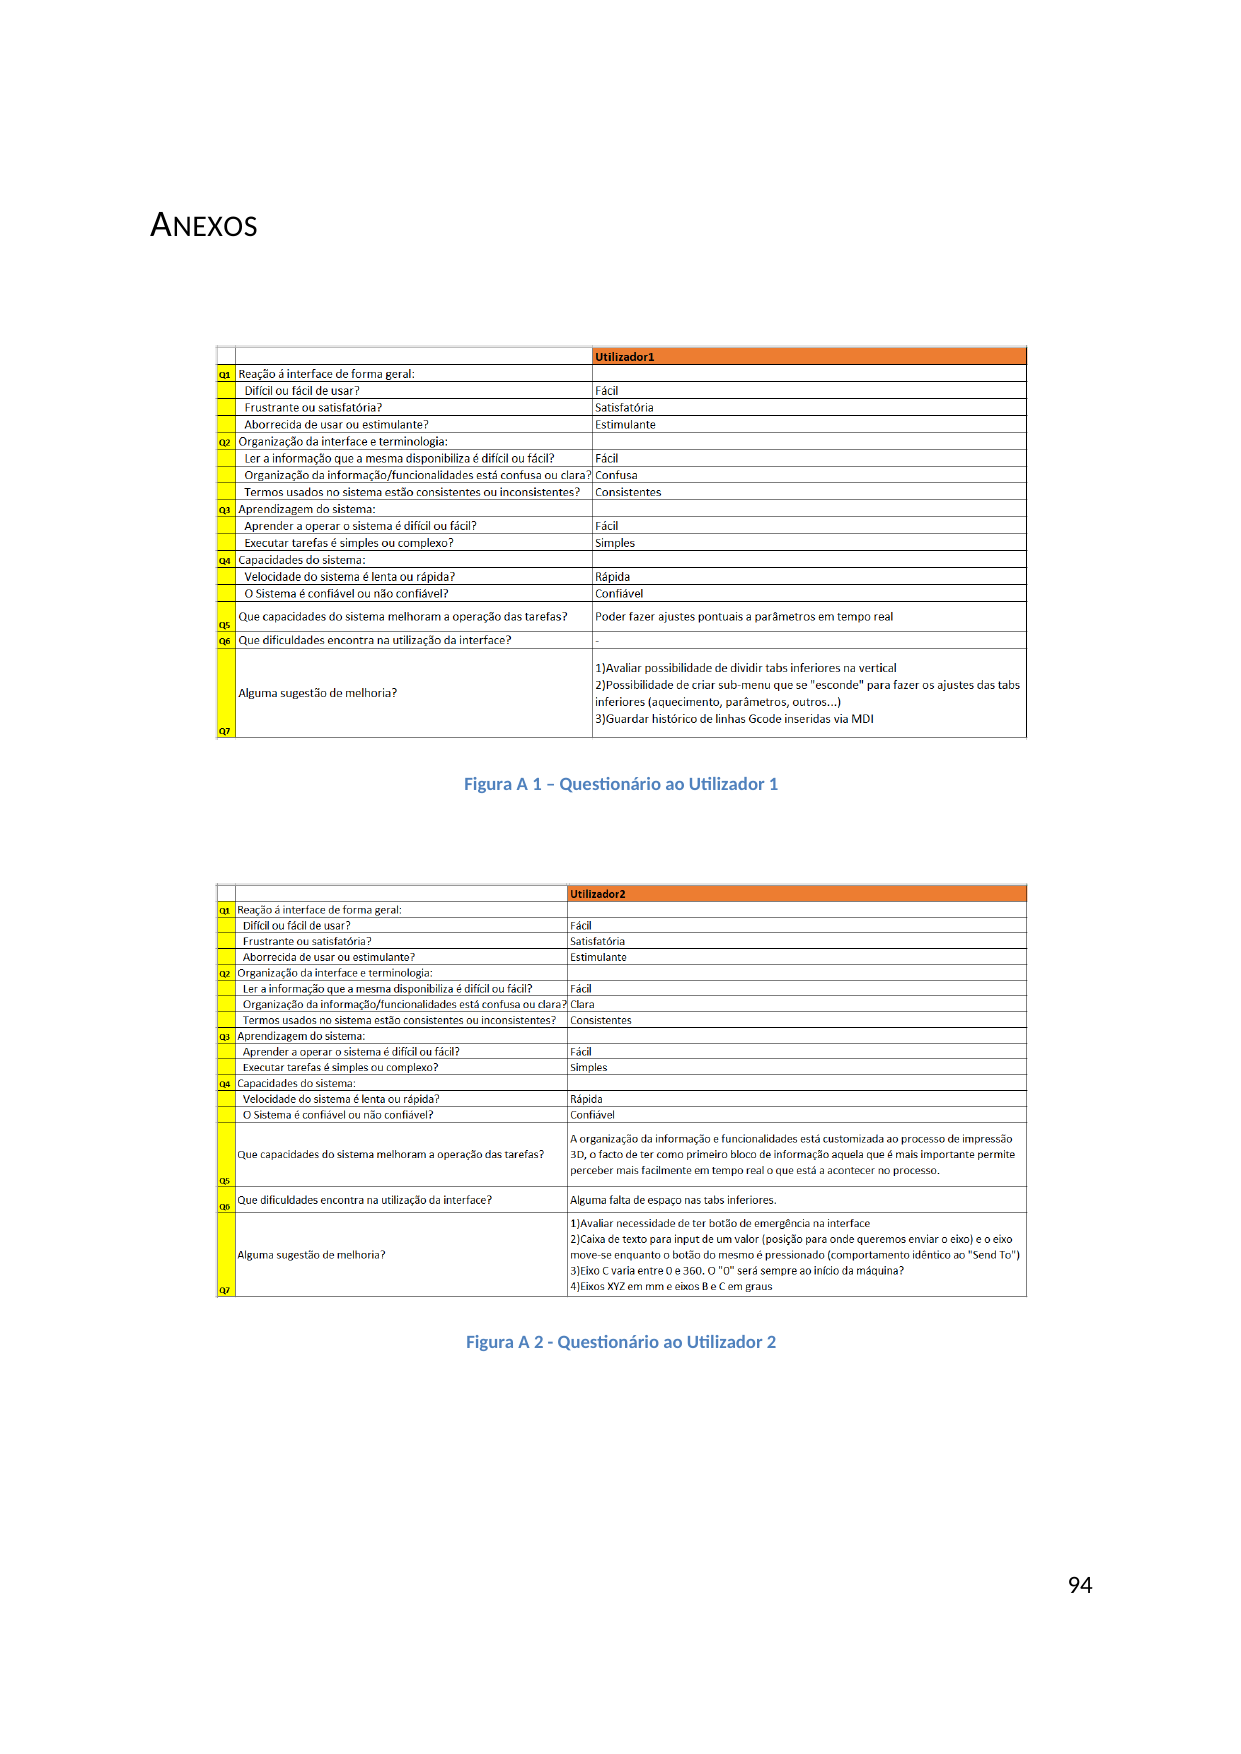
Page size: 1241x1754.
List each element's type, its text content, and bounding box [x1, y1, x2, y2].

picture [215, 883, 1028, 1298]
text Figura A 1 – Questionário ao Utilizador 1 [150, 772, 1092, 795]
text Figura A 2 - Questionário ao Utilizador 2 [150, 1330, 1092, 1353]
picture [215, 345, 1028, 740]
subtitle Anexos [150, 200, 1092, 246]
